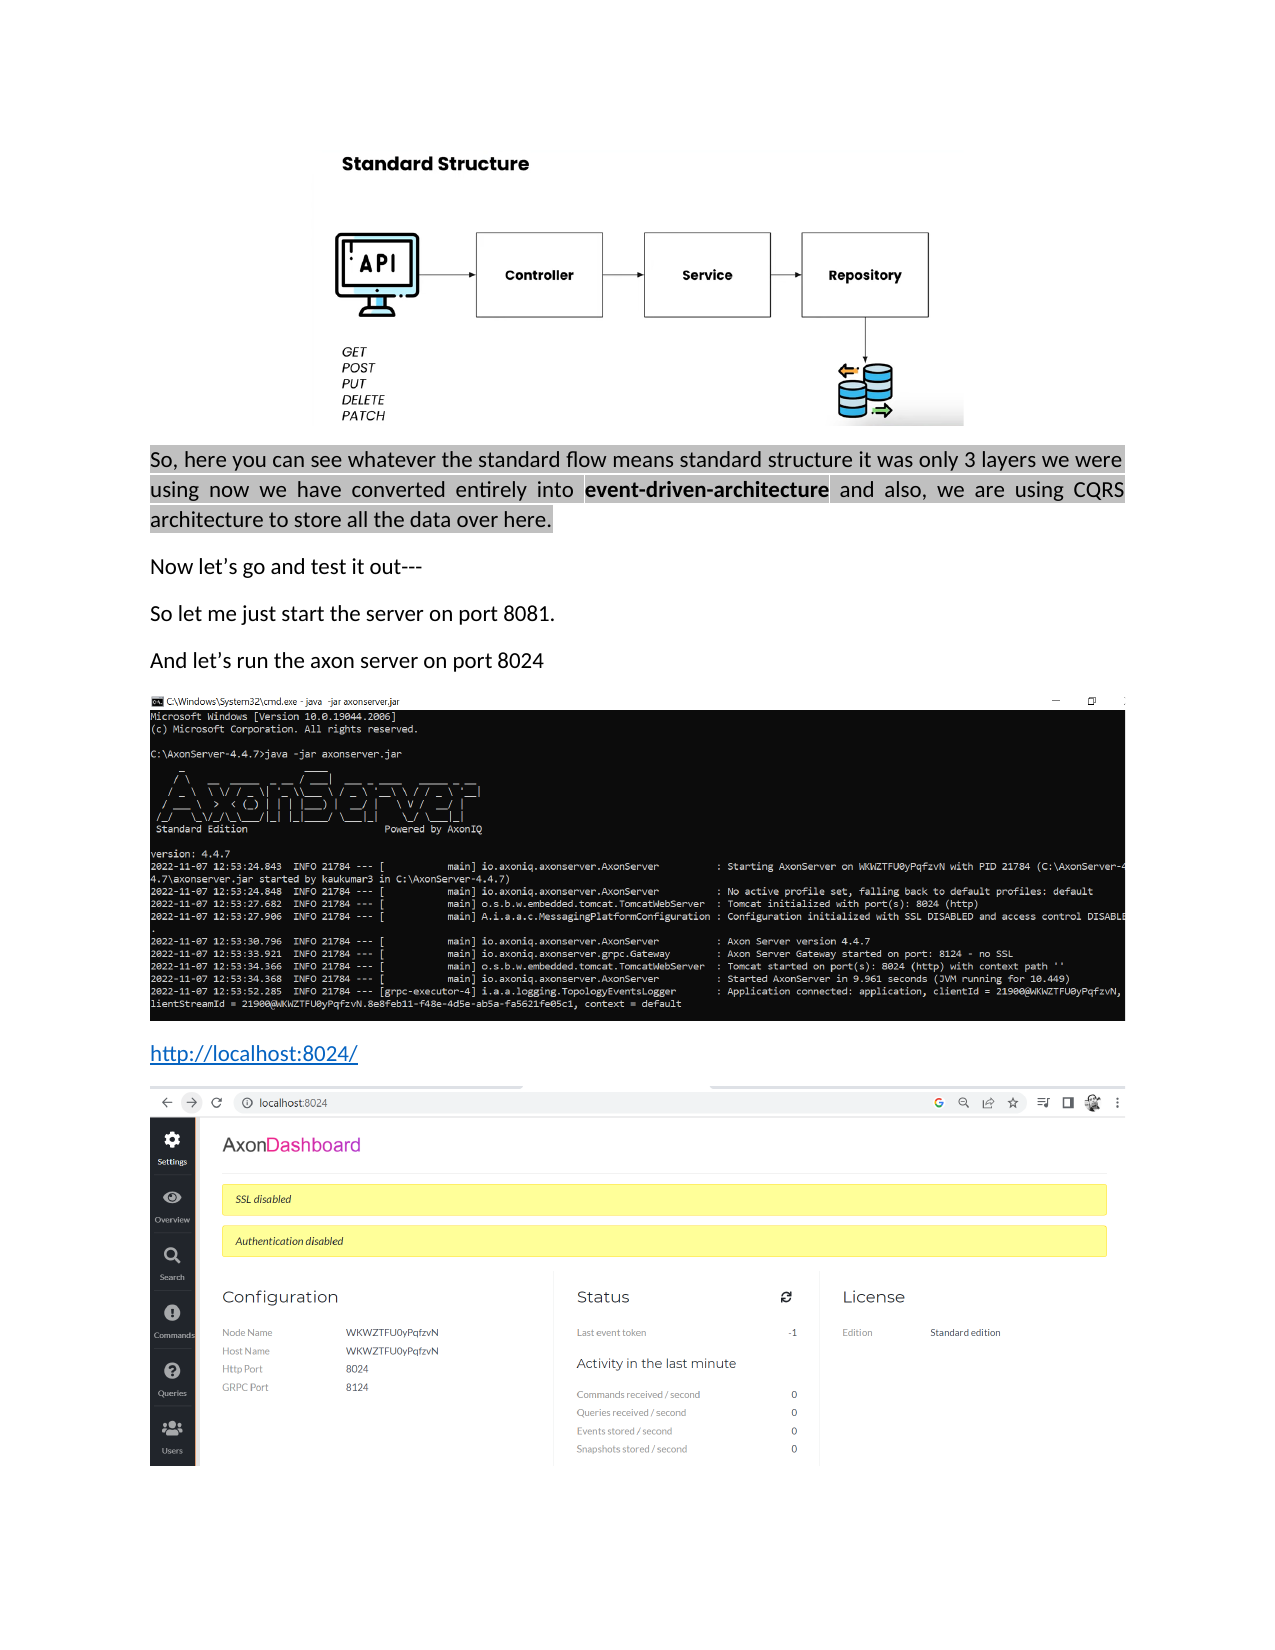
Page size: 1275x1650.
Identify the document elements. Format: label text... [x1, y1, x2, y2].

text Now let’s go and test it out--- [150, 552, 1125, 580]
picture [150, 692, 1125, 1021]
text So, here you can see whatever the standard flow means standard structure it was only 3 layers we were using now we have converted entirely into event-driven-architecture and also, we are using CQRS architecture to store all the data over here. [150, 473, 1125, 533]
picture [311, 150, 964, 426]
text http://localhost:8024/ [150, 1039, 1125, 1067]
text So let me just start the server on port 8081. [150, 599, 1125, 627]
picture [150, 1086, 1125, 1466]
text And let’s run the axon server on port 8024 [150, 646, 1125, 674]
